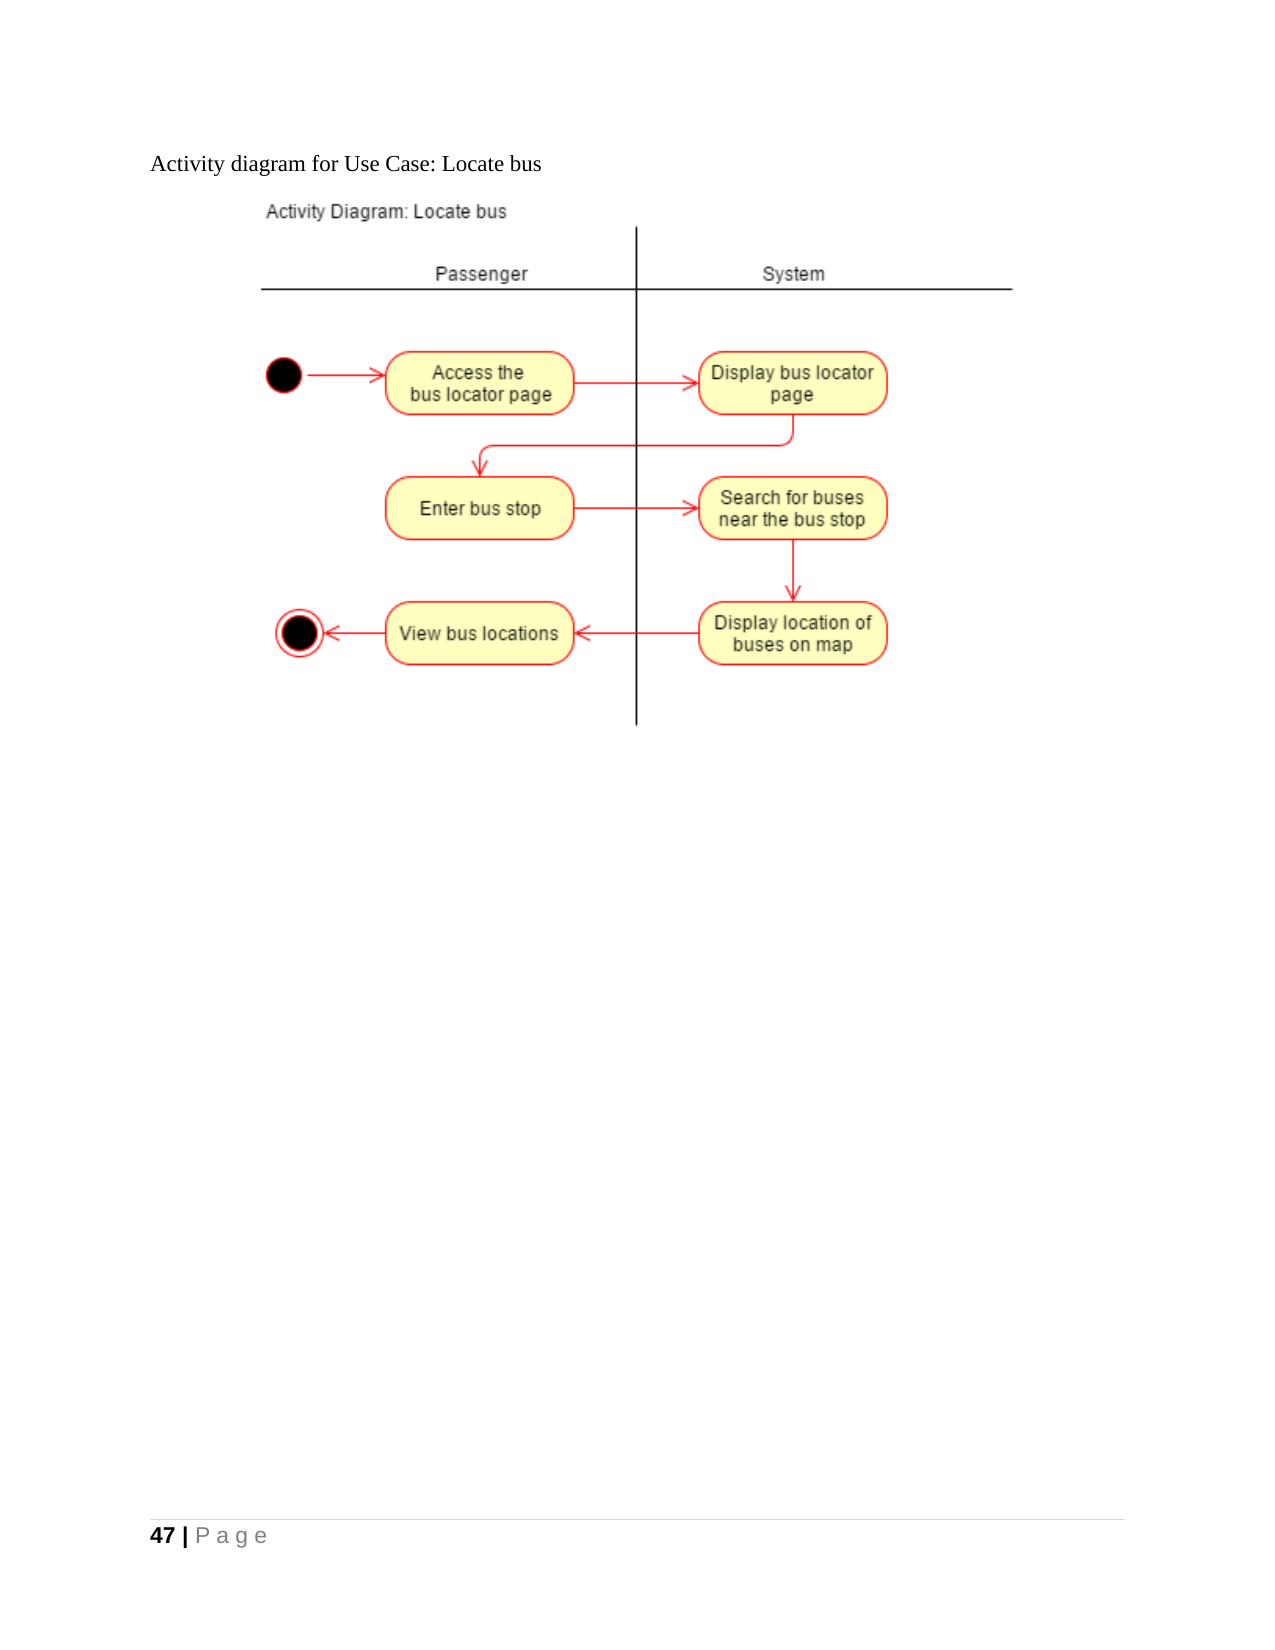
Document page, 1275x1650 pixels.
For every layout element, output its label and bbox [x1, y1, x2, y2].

picture [261, 195, 1014, 728]
